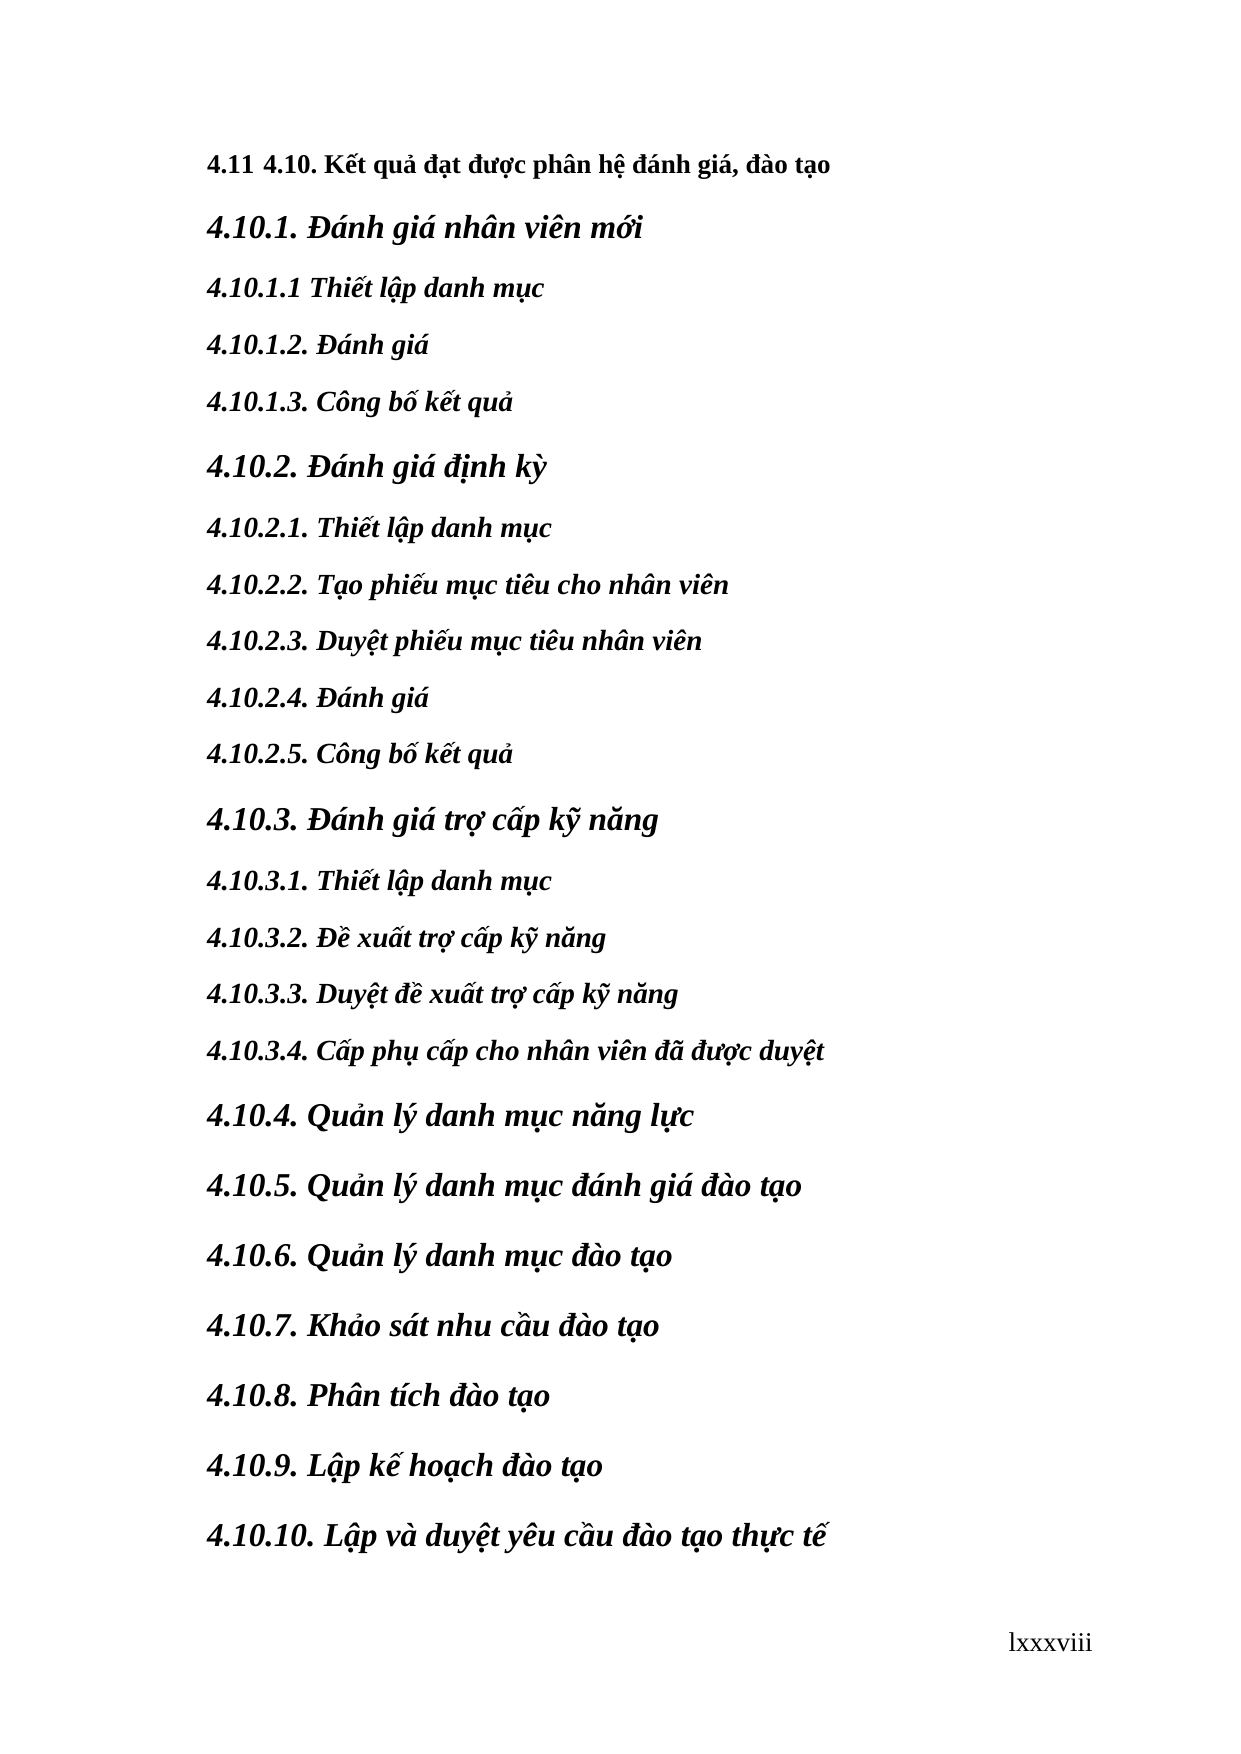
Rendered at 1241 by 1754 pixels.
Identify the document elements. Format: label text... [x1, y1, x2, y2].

subtitle 4.10.3. Đánh giá trợ cấp kỹ năng [207, 799, 1092, 838]
subtitle 4.10.9. Lập kế hoạch đào tạo [207, 1446, 1092, 1484]
subtitle 4.10.1.1 Thiết lập danh mục [207, 271, 1092, 304]
subtitle 4.10.2. Đánh giá định kỳ [207, 447, 1092, 485]
subtitle 4.10.1. Đánh giá nhân viên mới [207, 207, 1092, 245]
subtitle 4.10.7. Khảo sát nhu cầu đào tạo [207, 1306, 1092, 1344]
subtitle 4.10.5. Quản lý danh mục đánh giá đào tạo [207, 1166, 1092, 1204]
subtitle 4.10.3.4. Cấp phụ cấp cho nhân viên đã được duyệt [207, 1033, 1092, 1066]
subtitle 4.10.1.3. Công bố kết quả [207, 384, 1092, 417]
subtitle 4.10.2.1. Thiết lập danh mục [207, 510, 1092, 544]
subtitle 4.10.3.3. Duyệt đề xuất trợ cấp kỹ năng [207, 976, 1092, 1010]
subtitle 4.10.2.4. Đánh giá [207, 680, 1092, 713]
subtitle 4.10.2.5. Công bố kết quả [207, 737, 1092, 770]
subtitle 4.10.3.1. Thiết lập danh mục [207, 863, 1092, 897]
subtitle 4.10.2.2. Tạo phiếu mục tiêu cho nhân viên [207, 567, 1092, 600]
subtitle 4.10. Kết quả đạt được phân hệ đánh giá, đào tạo [207, 148, 1092, 179]
subtitle 4.10.8. Phân tích đào tạo [207, 1376, 1092, 1414]
subtitle 4.10.1.2. Đánh giá [207, 327, 1092, 361]
subtitle 4.10.2.3. Duyệt phiếu mục tiêu nhân viên [207, 623, 1092, 657]
subtitle 4.10.6. Quản lý danh mục đào tạo [207, 1236, 1092, 1274]
subtitle 4.10.3.2. Đề xuất trợ cấp kỹ năng [207, 920, 1092, 953]
subtitle 4.10.10. Lập và duyệt yêu cầu đào tạo thực tế [207, 1516, 1092, 1554]
subtitle 4.10.4. Quản lý danh mục năng lực [207, 1096, 1092, 1134]
